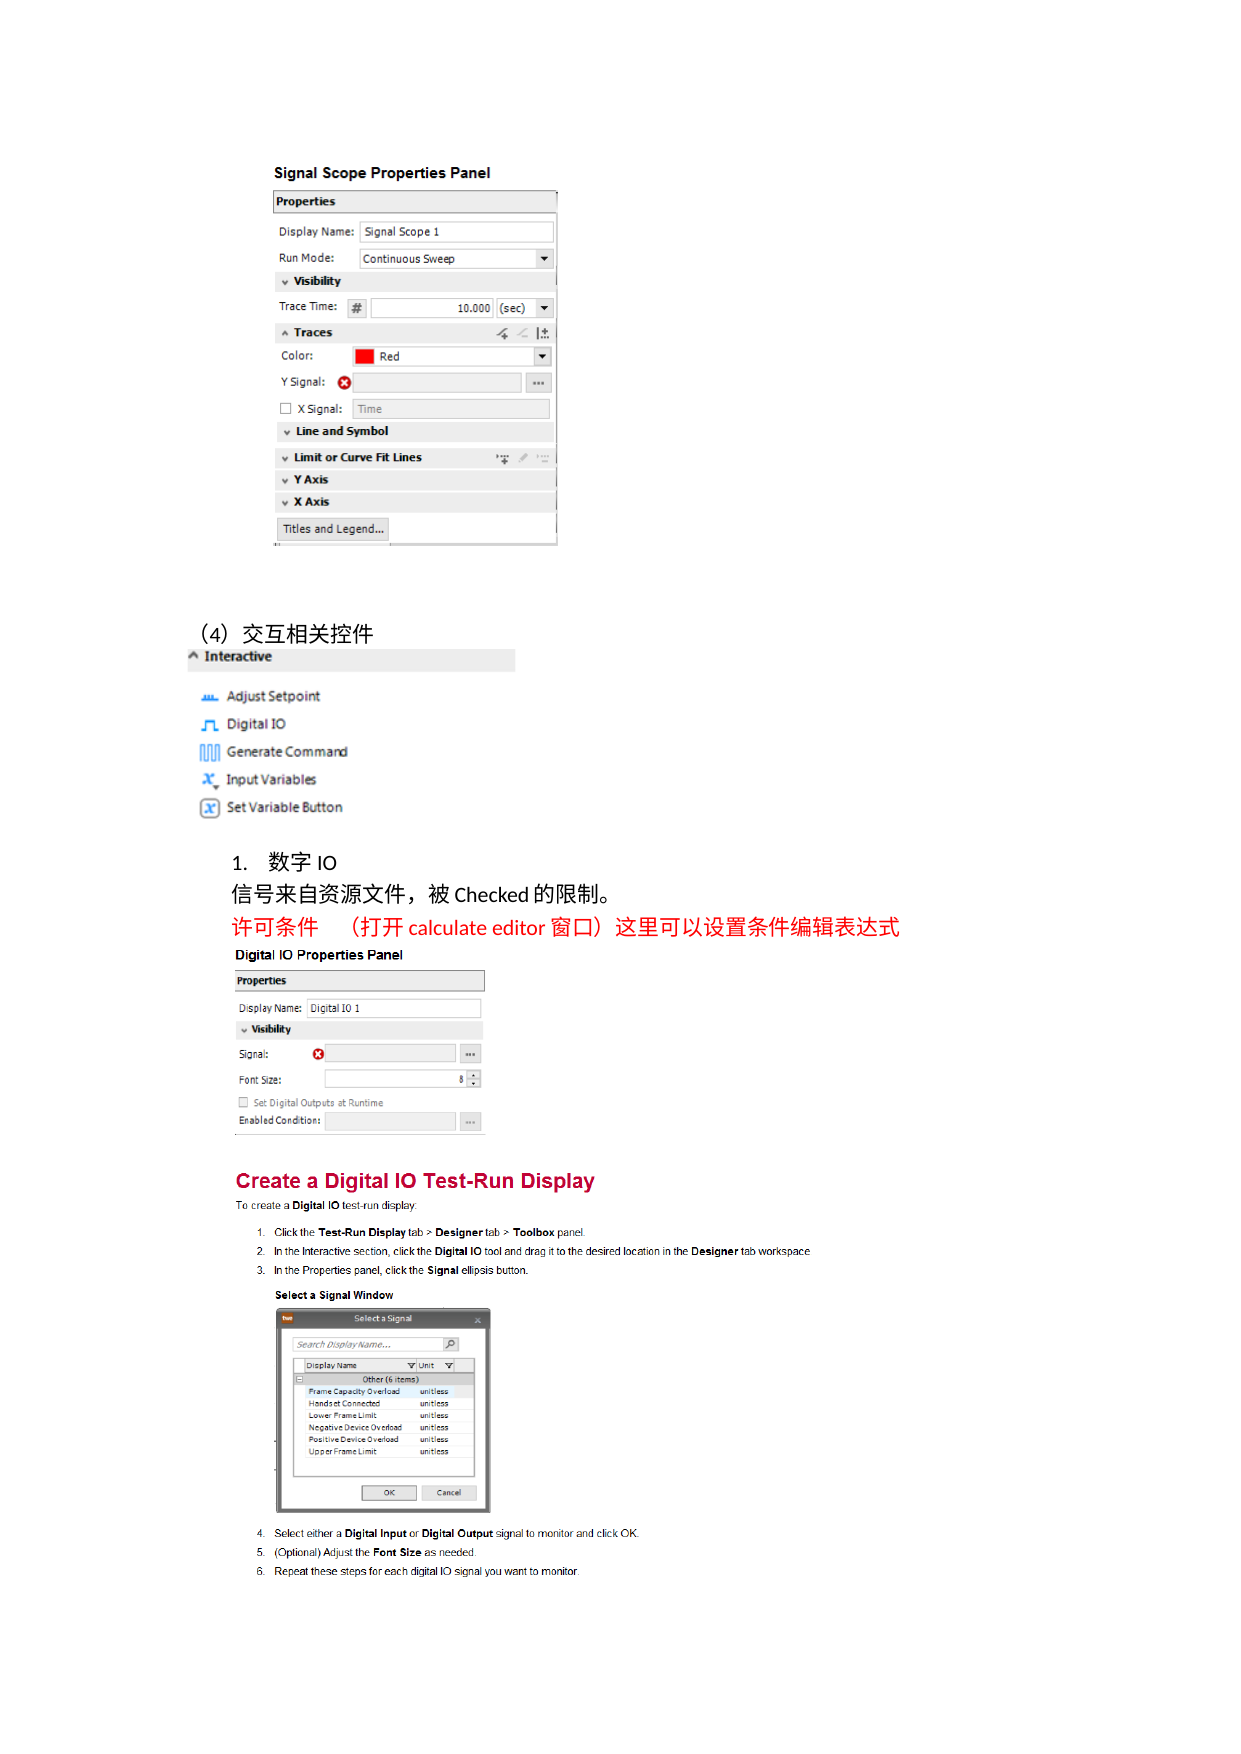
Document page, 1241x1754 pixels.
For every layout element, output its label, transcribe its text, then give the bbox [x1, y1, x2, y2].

picture [231, 1169, 812, 1590]
list 数字IO [231, 844, 1053, 877]
text 信号来自资源文件，被Checked的限制。 [231, 877, 1053, 909]
picture [268, 162, 568, 555]
text （4）交互相关控件 [187, 617, 1053, 649]
picture [231, 942, 503, 1149]
text 许可条件 （打开calculate editor窗口）这里可以设置条件编辑表达式 [231, 909, 1053, 942]
picture [187, 649, 516, 825]
